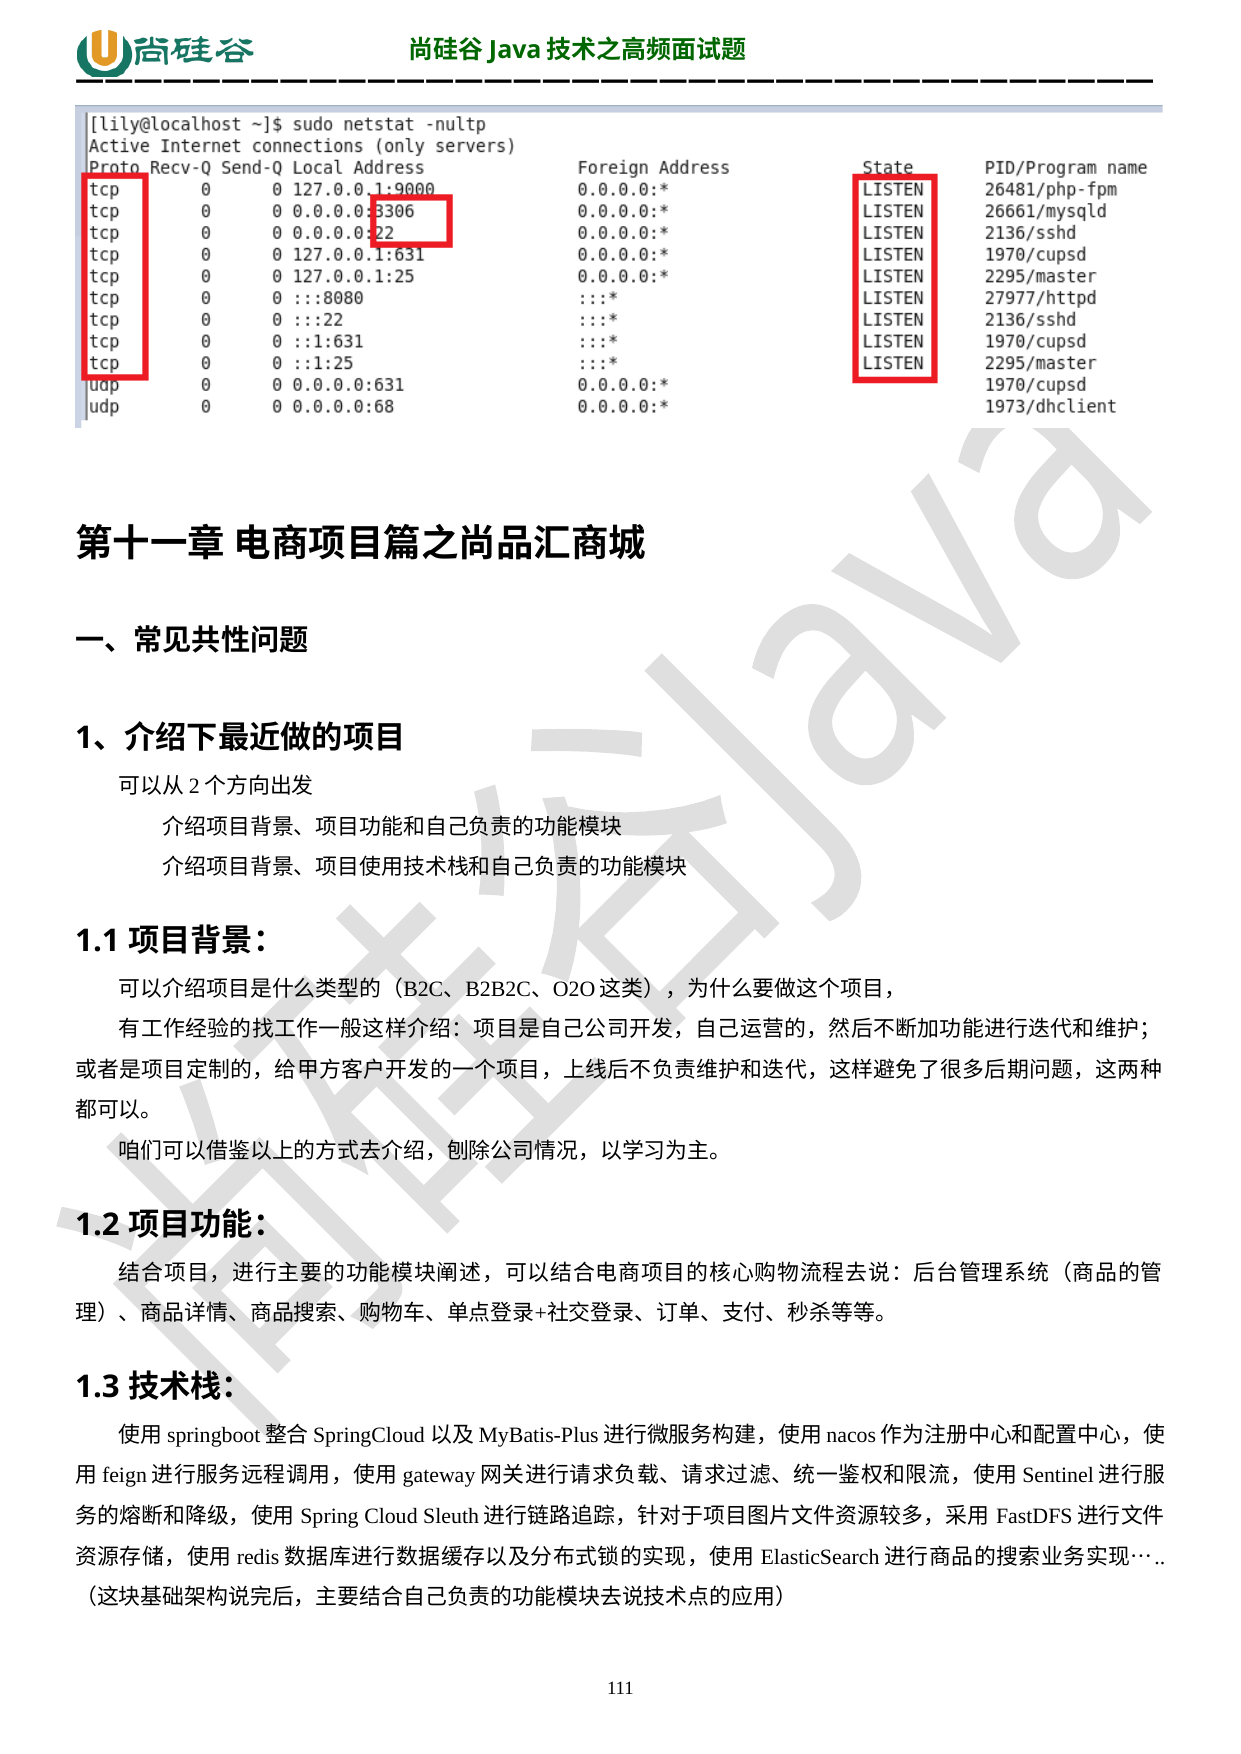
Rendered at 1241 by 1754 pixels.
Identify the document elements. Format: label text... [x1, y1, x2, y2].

subtitle 1.1 项目背景： [75, 905, 1165, 970]
subtitle 1.2 项目功能： [75, 1189, 1165, 1254]
subtitle 1.3 技术栈： [75, 1351, 1165, 1416]
text 有工作经验的找工作一般这样介绍：项目是自己公司开发，自己运营的，然后不断加功能进行迭代和维护；或者是项目定制的，给甲方客户开发的一个项目，上线后不负责维护和迭代，这样避免了很多后期问题，这两种都可以。 [75, 1011, 1165, 1124]
text 介绍项目背景、项目功能和自己负责的功能模块 [119, 808, 1165, 841]
text 可以从2个方向出发 [75, 768, 1165, 800]
text 咱们可以借鉴以上的方式去介绍，刨除公司情况，以学习为主。 [75, 1132, 1165, 1165]
text 可以介绍项目是什么类型的（B2C、B2B2C、O2O这类），为什么要做这个项目， [75, 970, 1165, 1003]
text 使用springboot整合SpringCloud 以及MyBatis-Plus进行微服务构建，使用nacos作为注册中心和配置中心，使用feign进行服务远程调用，使用gateway网关进行请求负载、请求过滤、统一鉴权和限流，使用Sentinel进行服务的熔断和降级，使用Spring Cloud Sleuth进行链路追踪，针对于项目图片文件资源较多，采用FastDFS进行文件资源存储，使用redis数据库进行数据缓存以及分布式锁的实现，使用ElasticSearch进行商品的搜索业务实现…..（这块基础架构说完后，主要结合自己负责的功能模块去说技术点的应用） [75, 1416, 1165, 1611]
picture [75, 105, 1163, 428]
text 结合项目，进行主要的功能模块阐述，可以结合电商项目的核心购物流程去说：后台管理系统（商品的管理）、商品详情、商品搜索、购物车、单点登录+社交登录、订单、支付、秒杀等等。 [75, 1254, 1165, 1327]
subtitle 第十一章 电商项目篇之尚品汇商城 [75, 508, 1165, 573]
subtitle 1、介绍下最近做的项目 [75, 703, 1165, 768]
picture [75, 29, 253, 77]
text 介绍项目背景、项目使用技术栈和自己负责的功能模块 [119, 849, 1165, 881]
subtitle 一、常见共性问题 [75, 605, 1165, 670]
